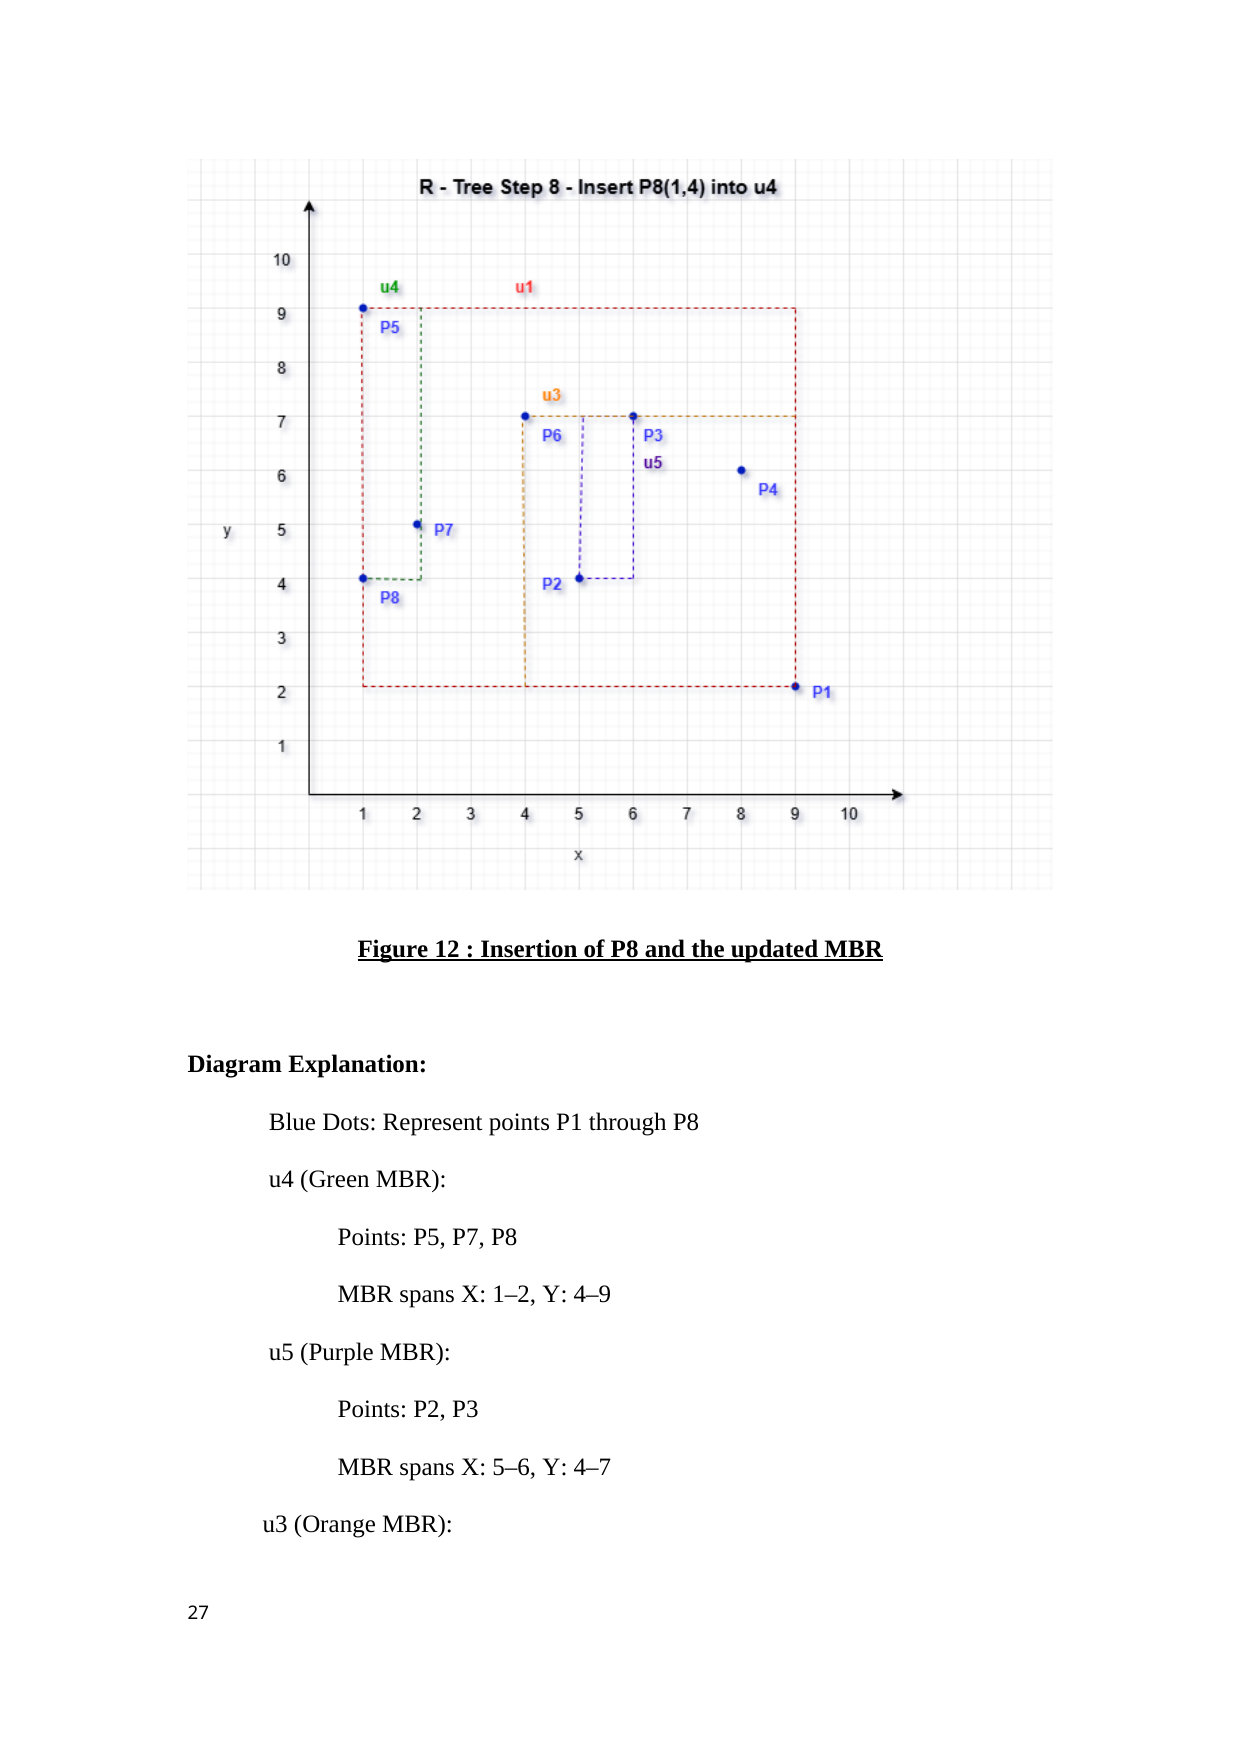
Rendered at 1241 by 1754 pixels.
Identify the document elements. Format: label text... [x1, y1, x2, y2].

text u3 (Orange MBR): [262, 1507, 1053, 1540]
text u5 (Purple MBR): [262, 1335, 1053, 1367]
text Blue Dots: Represent points P1 through P8 [262, 1105, 1053, 1137]
text Points: P2, P3 [337, 1392, 1053, 1425]
text MBR spans X: 1–2, Y: 4–9 [337, 1277, 1053, 1310]
text MBR spans X: 5–6, Y: 4–7 [337, 1450, 1053, 1482]
text Figure 12 : Insertion of P8 and the updated MBR [187, 932, 1053, 965]
text Diagram Explanation: [187, 1047, 1053, 1080]
text u4 (Green MBR): [262, 1162, 1053, 1195]
text Points: P5, P7, P8 [337, 1220, 1053, 1252]
picture [187, 159, 1053, 890]
